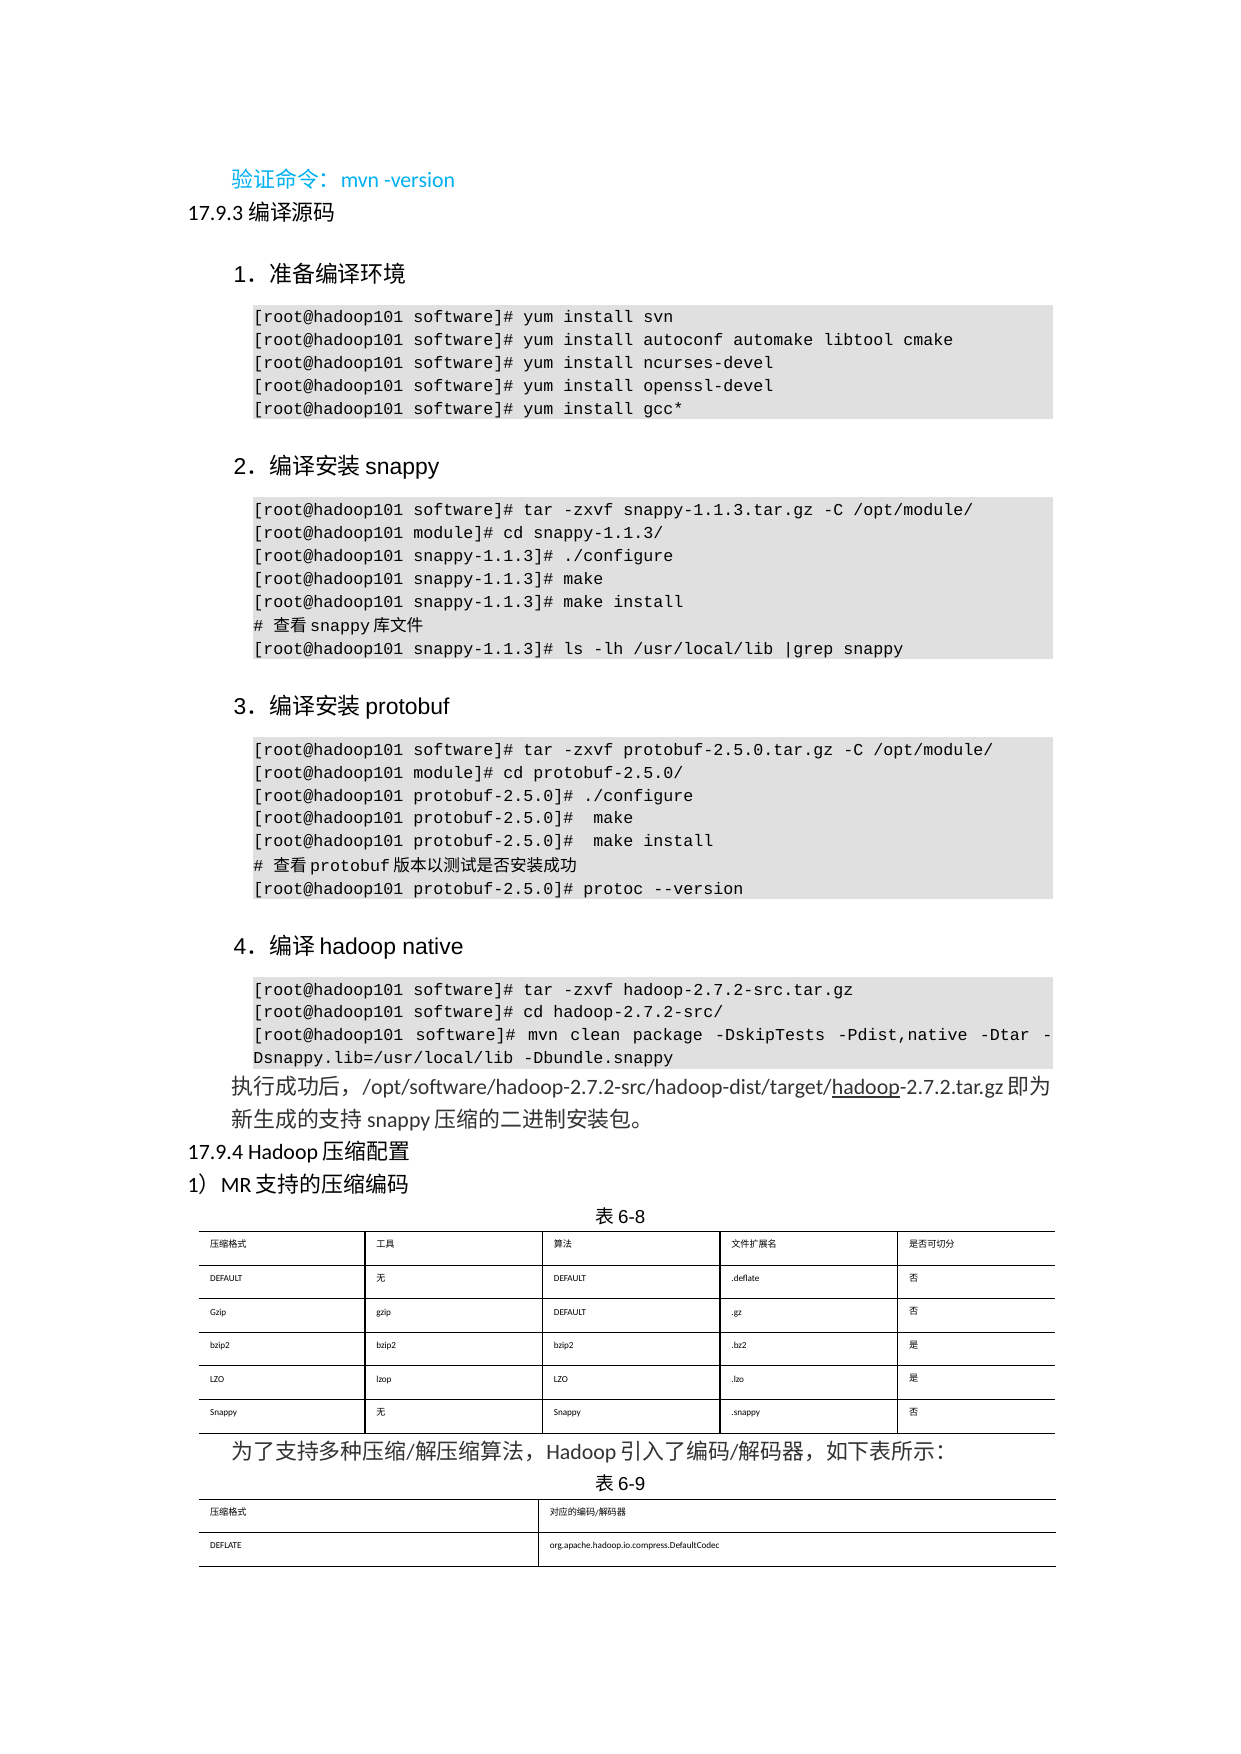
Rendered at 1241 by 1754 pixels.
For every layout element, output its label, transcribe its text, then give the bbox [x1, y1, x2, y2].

text [root@hadoop101 software]# tar -zxvf protobuf-2.5.0.tar.gz -C /opt/module/ [253, 737, 1053, 760]
table_cell 否 [898, 1299, 1055, 1332]
text # 查看protobuf版本以测试是否安装成功 [root@hadoop101 protobuf-2.5.0]# protoc --version [253, 852, 1053, 899]
table_cell Snappy [543, 1400, 719, 1432]
table_cell DEFAULT [543, 1299, 719, 1332]
table_cell lzop [366, 1366, 542, 1399]
table_cell 无 [366, 1266, 542, 1298]
table_cell DEFAULT [199, 1266, 364, 1298]
text 1）MR支持的压缩编码 [187, 1166, 1053, 1199]
text [root@hadoop101 software]# yum install openssl-devel [253, 374, 1053, 397]
text [root@hadoop101 snappy-1.1.3]# ./configure [253, 543, 1053, 566]
text [root@hadoop101 software]# yum install svn [253, 305, 1053, 328]
text 1．准备编译环境 [187, 240, 1053, 305]
table_cell bzip2 [199, 1333, 364, 1365]
text [root@hadoop101 software]# yum install ncurses-devel [253, 351, 1053, 374]
table_cell .deflate [721, 1266, 897, 1298]
text [root@hadoop101 software]# tar -zxvf hadoop-2.7.2-src.tar.gz [253, 977, 1053, 1000]
text 4．编译hadoop native [187, 912, 1053, 977]
text [root@hadoop101 protobuf-2.5.0]# make [253, 806, 1053, 829]
text [root@hadoop101 snappy-1.1.3]# make install [253, 589, 1053, 612]
text 2．编译安装snappy [187, 432, 1053, 497]
table_cell LZO [199, 1366, 364, 1399]
table_cell .gz [721, 1299, 897, 1332]
table_cell bzip2 [366, 1333, 542, 1365]
table_cell 是 [898, 1366, 1055, 1399]
table_header 压缩格式 [199, 1500, 538, 1532]
table_cell .snappy [721, 1400, 897, 1432]
text 验证命令：mvn -version [187, 162, 1053, 194]
text 表6-9 [187, 1466, 1053, 1498]
table_cell LZO [543, 1366, 719, 1399]
text 17.9.4 Hadoop压缩配置 [187, 1134, 1053, 1166]
table_cell 否 [898, 1266, 1055, 1298]
text 执行成功后，/opt/software/hadoop-2.7.2-src/hadoop-dist/target/hadoop-2.7.2.tar.gz即为新生成的支持snappy压缩的二进制安装包。 [231, 1069, 1053, 1134]
text [root@hadoop101 snappy-1.1.3]# ls -lh /usr/local/lib |grep snappy [253, 636, 1053, 659]
table_cell 无 [366, 1400, 542, 1432]
text [root@hadoop101 protobuf-2.5.0]# ./configure [253, 783, 1053, 806]
text [root@hadoop101 snappy-1.1.3]# make [253, 566, 1053, 589]
text [root@hadoop101 software]# yum install autoconf automake libtool cmake [253, 328, 1053, 351]
text [root@hadoop101 module]# cd snappy-1.1.3/ [253, 520, 1053, 543]
table_cell .lzo [721, 1366, 897, 1399]
table_header 对应的编码/解码器 [539, 1500, 1056, 1532]
table_header 压缩格式 [199, 1232, 364, 1265]
text 为了支持多种压缩/解压缩算法，Hadoop引入了编码/解码器，如下表所示： [187, 1433, 1053, 1466]
table_cell DEFLATE [199, 1533, 538, 1566]
text [root@hadoop101 module]# cd protobuf-2.5.0/ [253, 760, 1053, 783]
text [root@hadoop101 software]# mvn clean package -DskipTests -Pdist,native -Dtar -Dsnappy.lib=/usr/local/lib -Dbundle.snappy [253, 1023, 1053, 1069]
table_header 工具 [366, 1232, 542, 1265]
text 17.9.3 编译源码 [187, 194, 1053, 227]
table_header 文件扩展名 [721, 1232, 897, 1265]
text 3．编译安装protobuf [187, 672, 1053, 737]
table_header 算法 [543, 1232, 719, 1265]
text [root@hadoop101 software]# cd hadoop-2.7.2-src/ [253, 1000, 1053, 1023]
text [root@hadoop101 software]# tar -zxvf snappy-1.1.3.tar.gz -C /opt/module/ [253, 497, 1053, 520]
table_cell bzip2 [543, 1333, 719, 1365]
text 表6-8 [187, 1199, 1053, 1231]
text # 查看snappy库文件 [253, 612, 1053, 636]
table_cell 是 [898, 1333, 1055, 1365]
table_cell .bz2 [721, 1333, 897, 1365]
table_cell 否 [898, 1400, 1055, 1432]
text [root@hadoop101 protobuf-2.5.0]# make install [253, 829, 1053, 852]
table_header 是否可切分 [898, 1232, 1055, 1265]
text [root@hadoop101 software]# yum install gcc* [253, 397, 1053, 419]
table_cell DEFAULT [543, 1266, 719, 1298]
table_cell org.apache.hadoop.io.compress.DefaultCodec [539, 1533, 1056, 1566]
table_cell gzip [366, 1299, 542, 1332]
table_cell Gzip [199, 1299, 364, 1332]
table_cell Snappy [199, 1400, 364, 1432]
